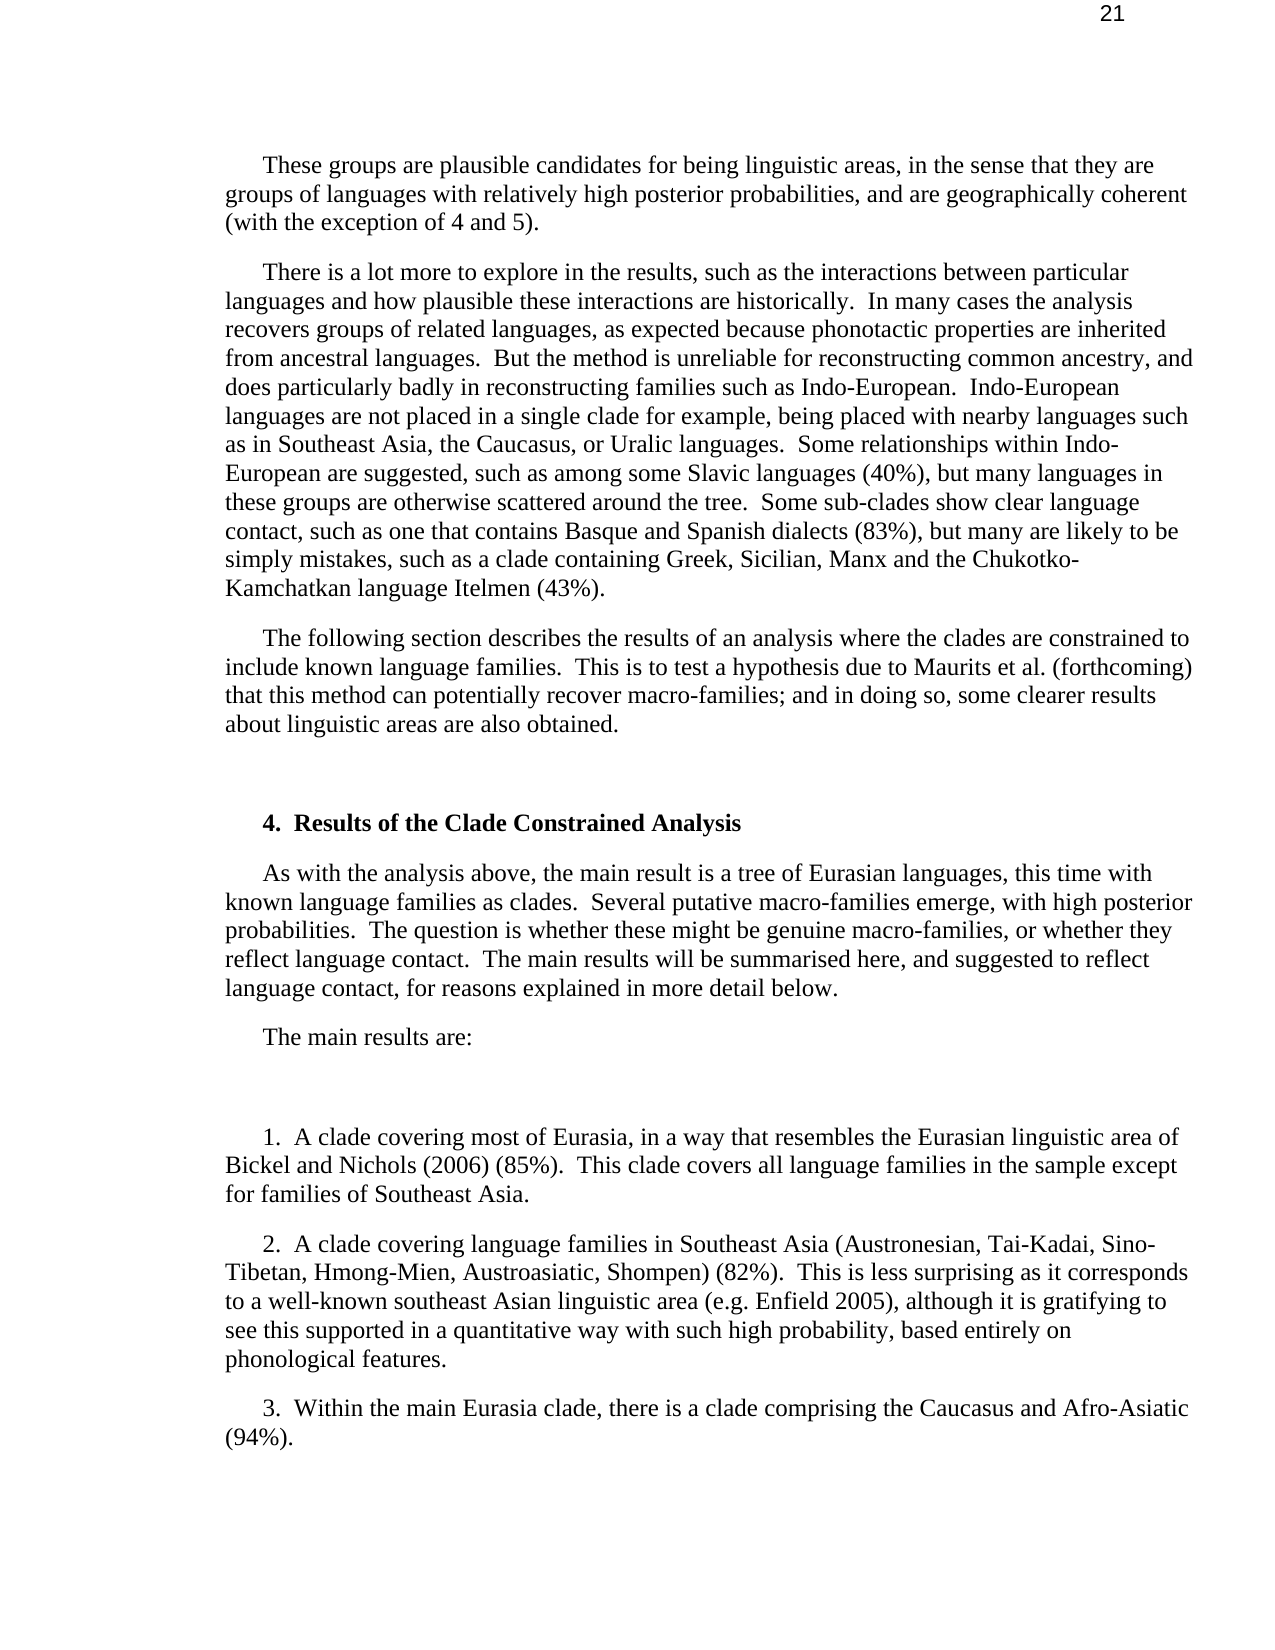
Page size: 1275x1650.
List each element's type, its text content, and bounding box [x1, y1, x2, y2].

text The main results are: [225, 1022, 1200, 1051]
text 1. A clade covering most of Eurasia, in a way that resembles the Eurasian linguistic area of Bickel and Nichols (2006) (85%). This clade covers all language families in the sample except for families of Southeast Asia. [225, 1122, 1200, 1208]
text 2. A clade covering language families in Southeast Asia (Austronesian, Tai-Kadai, Sino-Tibetan, Hmong-Mien, Austroasiatic, Shompen) (82%). This is less surprising as it corresponds to a well-known southeast Asian linguistic area (e.g. Enfield 2005), although it is gratifying to see this supported in a quantitative way with such high probability, based entirely on phonological features. [225, 1229, 1200, 1372]
text There is a lot more to explore in the results, such as the interactions between particular languages and how plausible these interactions are historically. In many cases the analysis recovers groups of related languages, as expected because phonotactic properties are inherited from ancestral languages. But the method is unreliable for reconstructing common ancestry, and does particularly badly in reconstructing families such as Indo-European. Indo-European languages are not placed in a single clade for example, being placed with nearby languages such as in Southeast Asia, the Caucasus, or Uralic languages. Some relationships within Indo-European are suggested, such as among some Slavic languages (40%), but many languages in these groups are otherwise scattered around the tree. Some sub-clades show clear language contact, such as one that contains Basque and Spanish dialects (83%), but many are likely to be simply mistakes, such as a clade containing Greek, Sicilian, Manx and the Chukotko-Kamchatkan language Itelmen (43%). [225, 257, 1200, 602]
text 3. Within the main Eurasia clade, there is a clade comprising the Caucasus and Afro-Asiatic (94%). [225, 1393, 1200, 1451]
text The following section describes the results of an analysis where the clades are constrained to include known language families. This is to test a hypothesis due to Maurits et al. (forthcoming) that this method can potentially recover macro-families; and in doing so, some clearer results about linguistic areas are also obtained. [225, 623, 1200, 738]
text As with the analysis above, the main result is a tree of Eurasian languages, this time with known language families as clades. Several putative macro-families emerge, with high posterior probabilities. The question is whether these might be genuine macro-families, or whether they reflect language contact. The main results will be summarised here, and suggested to reflect language contact, for reasons explained in more detail below. [225, 858, 1200, 1002]
text These groups are plausible candidates for being linguistic areas, in the sense that they are groups of languages with relatively high posterior probabilities, and are geographically coherent (with the exception of 4 and 5). [225, 150, 1200, 236]
text 4. Results of the Clade Constrained Analysis [225, 808, 1200, 837]
